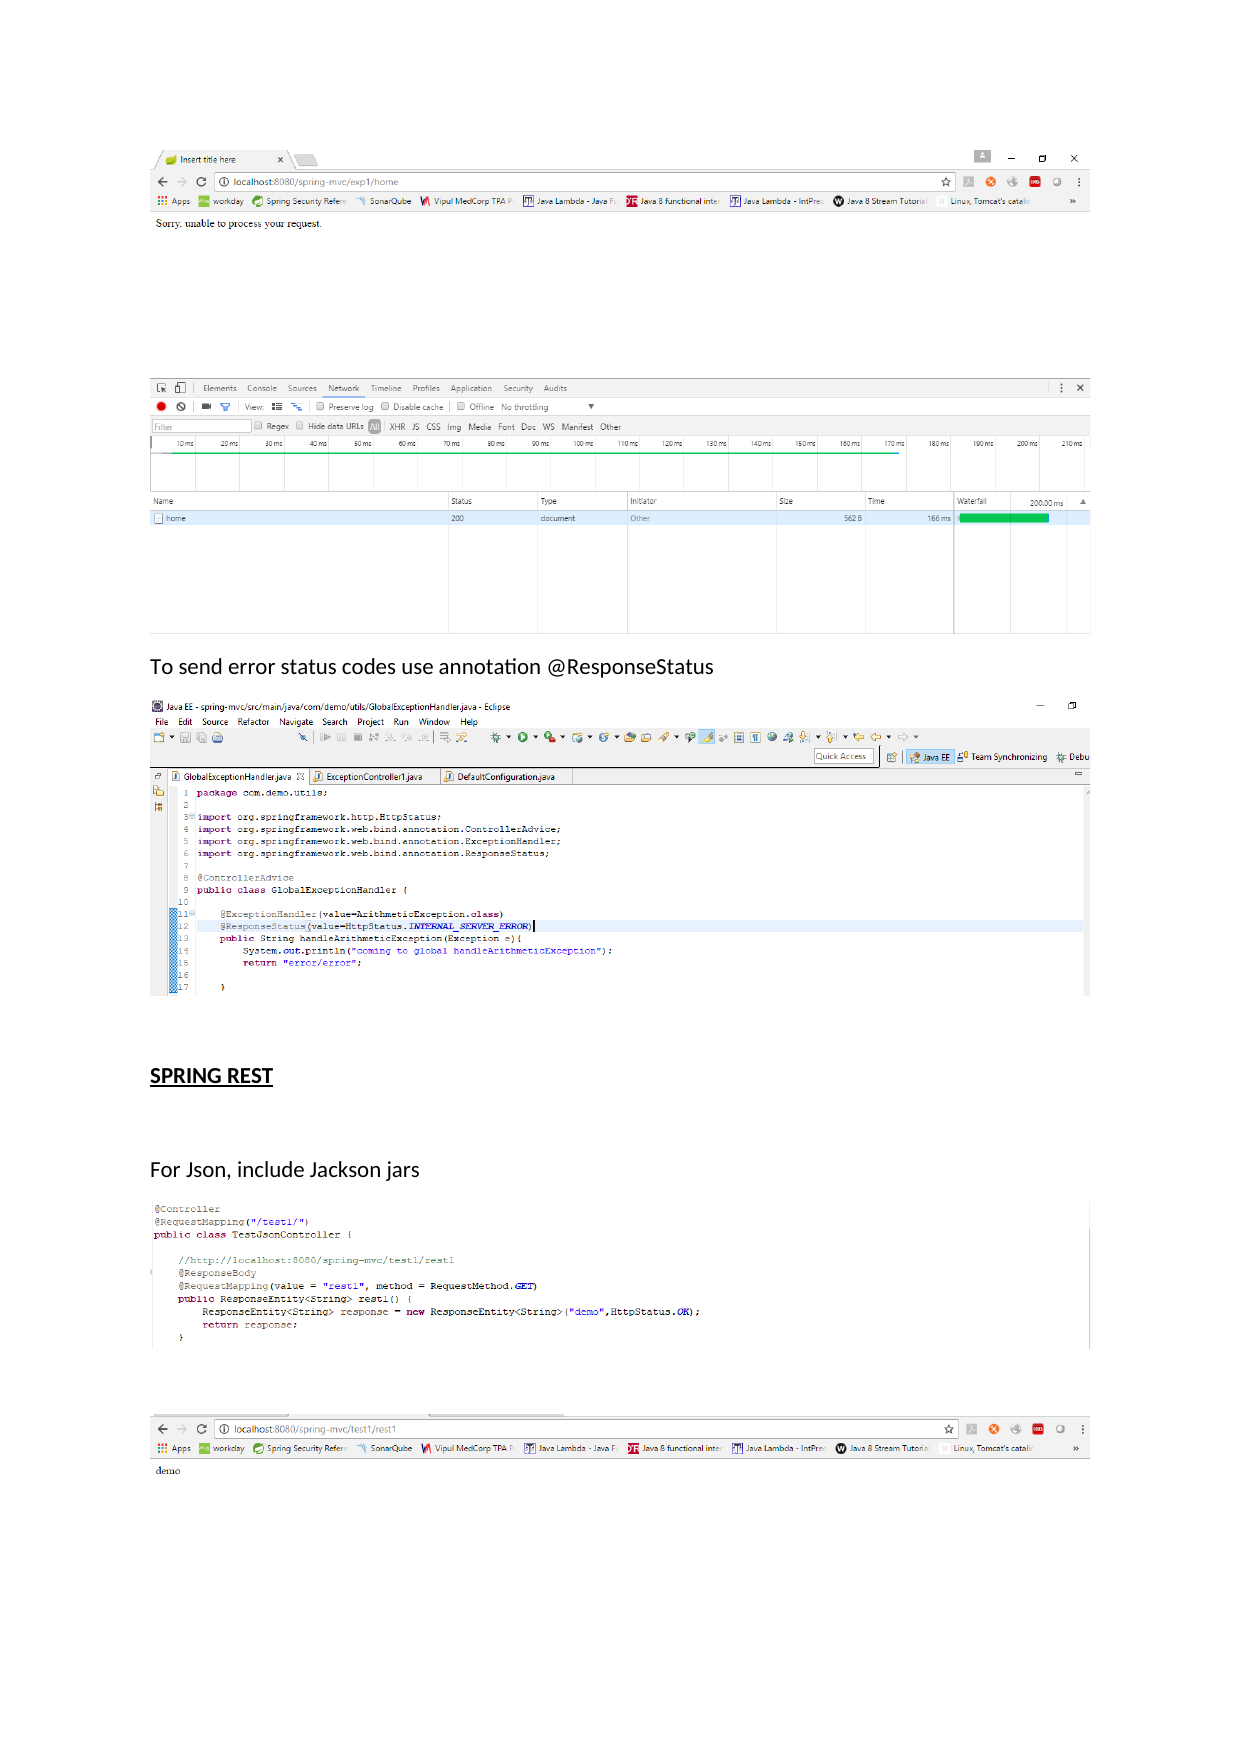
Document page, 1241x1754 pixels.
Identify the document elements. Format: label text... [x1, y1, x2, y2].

picture [150, 1414, 1091, 1515]
picture [150, 150, 1091, 634]
text For Json, include Jackson jars [150, 1155, 1090, 1183]
text To send error status codes use annotation @ResponseStatus [150, 652, 1090, 680]
text SPRING REST [150, 1061, 1090, 1089]
picture [150, 1201, 1091, 1349]
picture [150, 698, 1091, 996]
